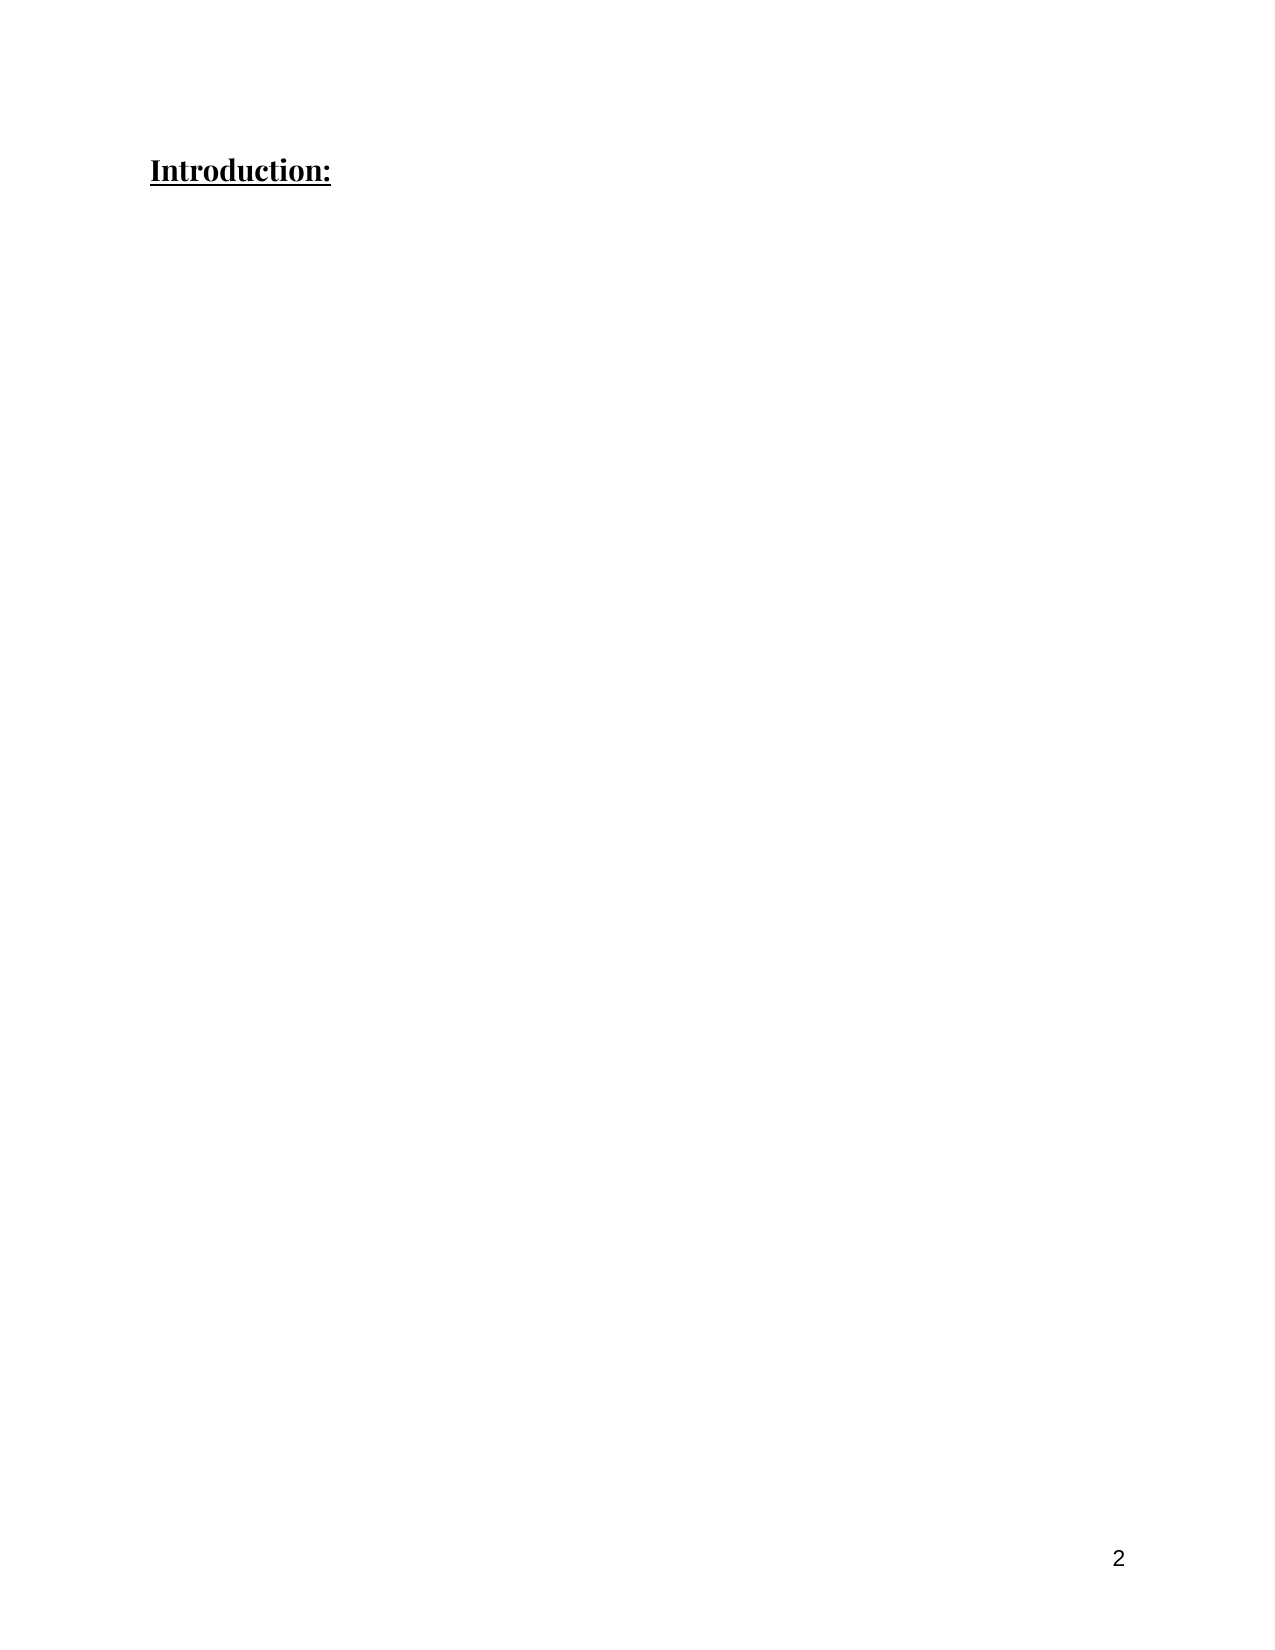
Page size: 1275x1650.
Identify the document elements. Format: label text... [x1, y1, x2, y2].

text Introduction: [150, 150, 1125, 189]
